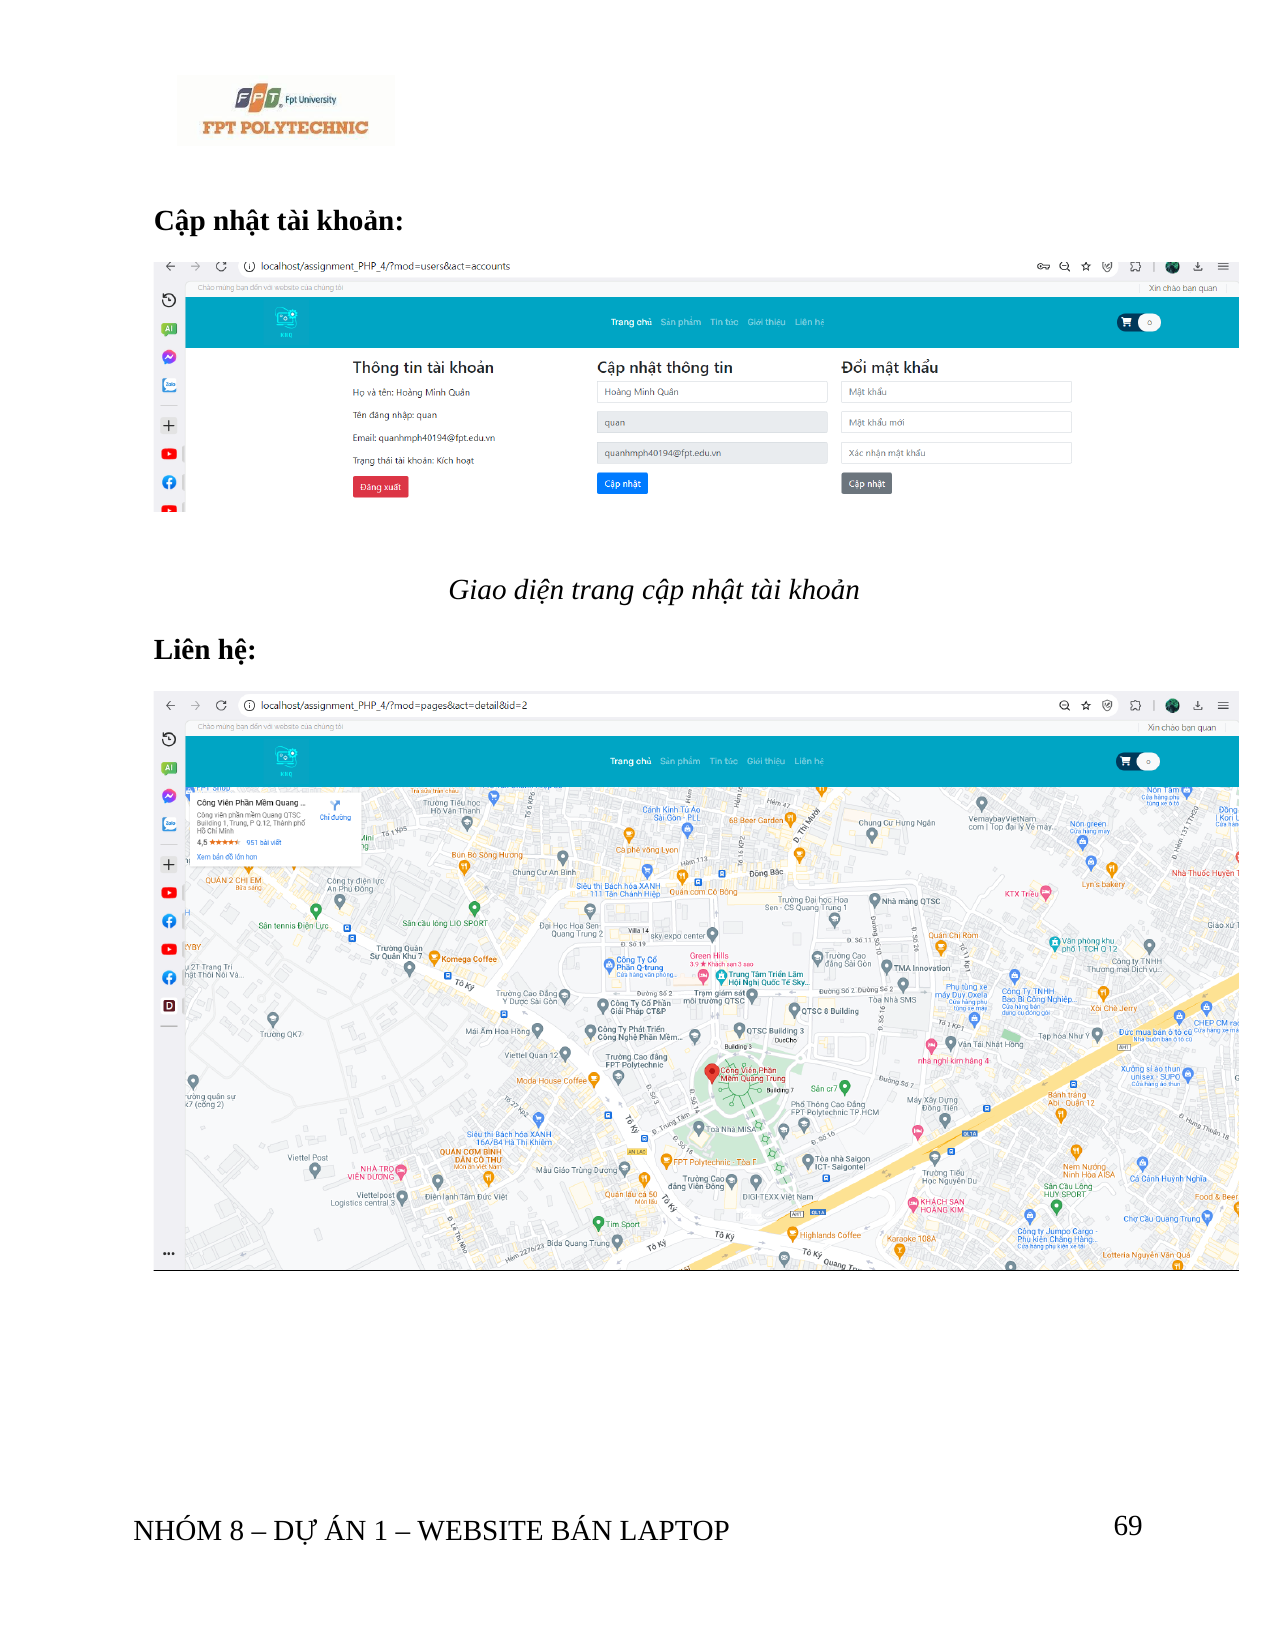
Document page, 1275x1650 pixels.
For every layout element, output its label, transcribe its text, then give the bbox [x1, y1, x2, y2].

picture [177, 75, 395, 146]
subtitle Cập nhật tài khoản: [154, 203, 1198, 237]
picture [153, 262, 1239, 512]
text Giao diện trang cập nhật tài khoản [112, 572, 1198, 606]
subtitle Liên hệ: [154, 632, 1198, 665]
picture [153, 691, 1239, 1271]
